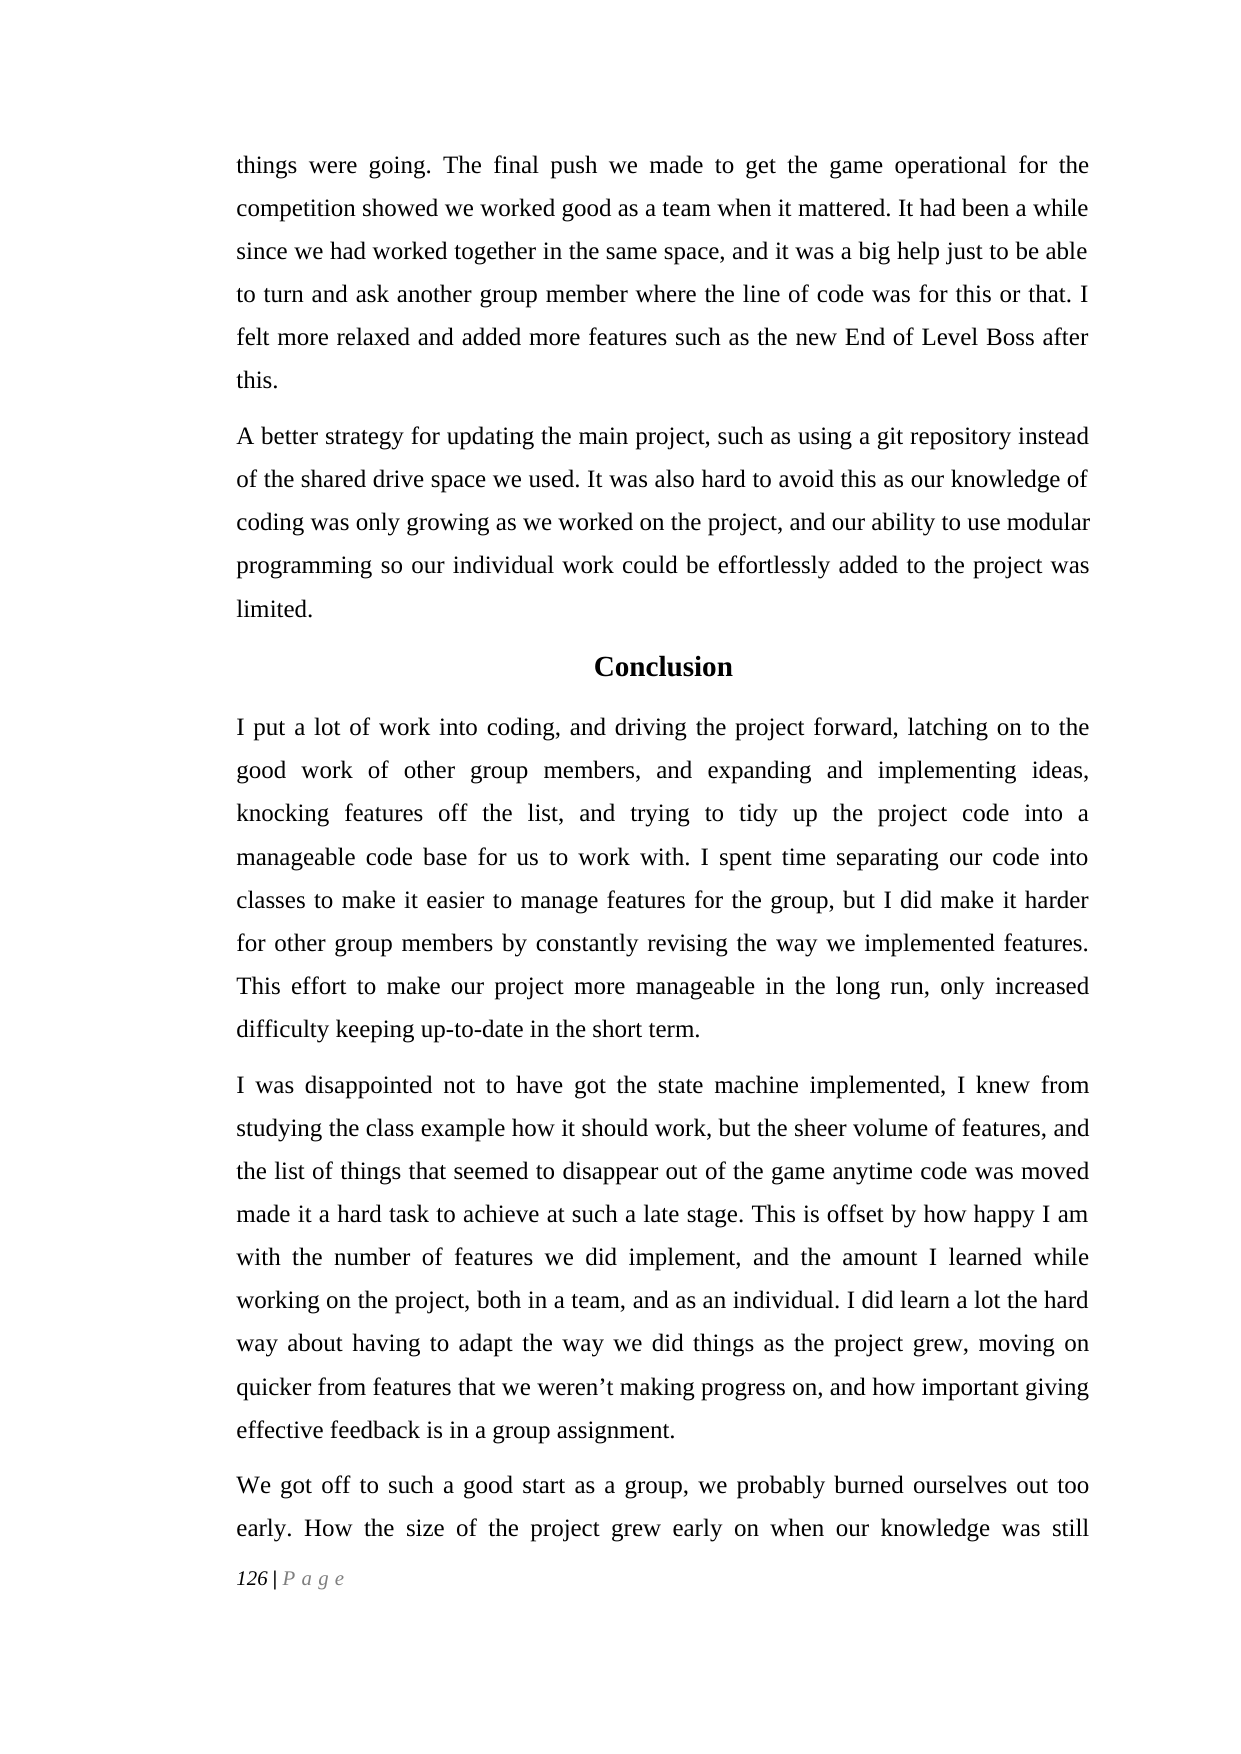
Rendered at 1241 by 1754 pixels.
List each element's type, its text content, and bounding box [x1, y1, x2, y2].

text A better strategy for updating the main project, such as using a git repository instead of the shared drive space we used. It was also hard to avoid this as our knowledge of coding was only growing as we worked on the project, and our ability to use modular programming so our individual work could be effortlessly added to the project was limited. [236, 421, 1090, 622]
text I put a lot of work into coding, and driving the project forward, latching on to the good work of other group members, and expanding and implementing ideas, knocking features off the list, and trying to tidy up the project code into a manageable code base for us to work with. I spent time separating our code into classes to make it easier to manage features for the group, but I did make it harder for other group members by constantly revising the way we implemented features. This effort to make our project more manageable in the long run, only increased difficulty keeping up-to-date in the short term. [236, 712, 1090, 1043]
text I was disappointed not to have got the state machine implemented, I knew from studying the class example how it should work, but the sheer volume of features, and the list of things that seemed to disappear out of the game anytime code was moved made it a hard task to achieve at such a late stage. This is offset by how happy I am with the number of features we did implement, and the amount I learned while working on the project, both in a team, and as an individual. I did learn a lot the hard way about having to adapt the way we did things as the project grew, moving on quicker from features that we weren’t making progress on, and how important giving effective feedback is in a group assignment. [236, 1070, 1090, 1443]
text Conclusion [236, 649, 1090, 683]
